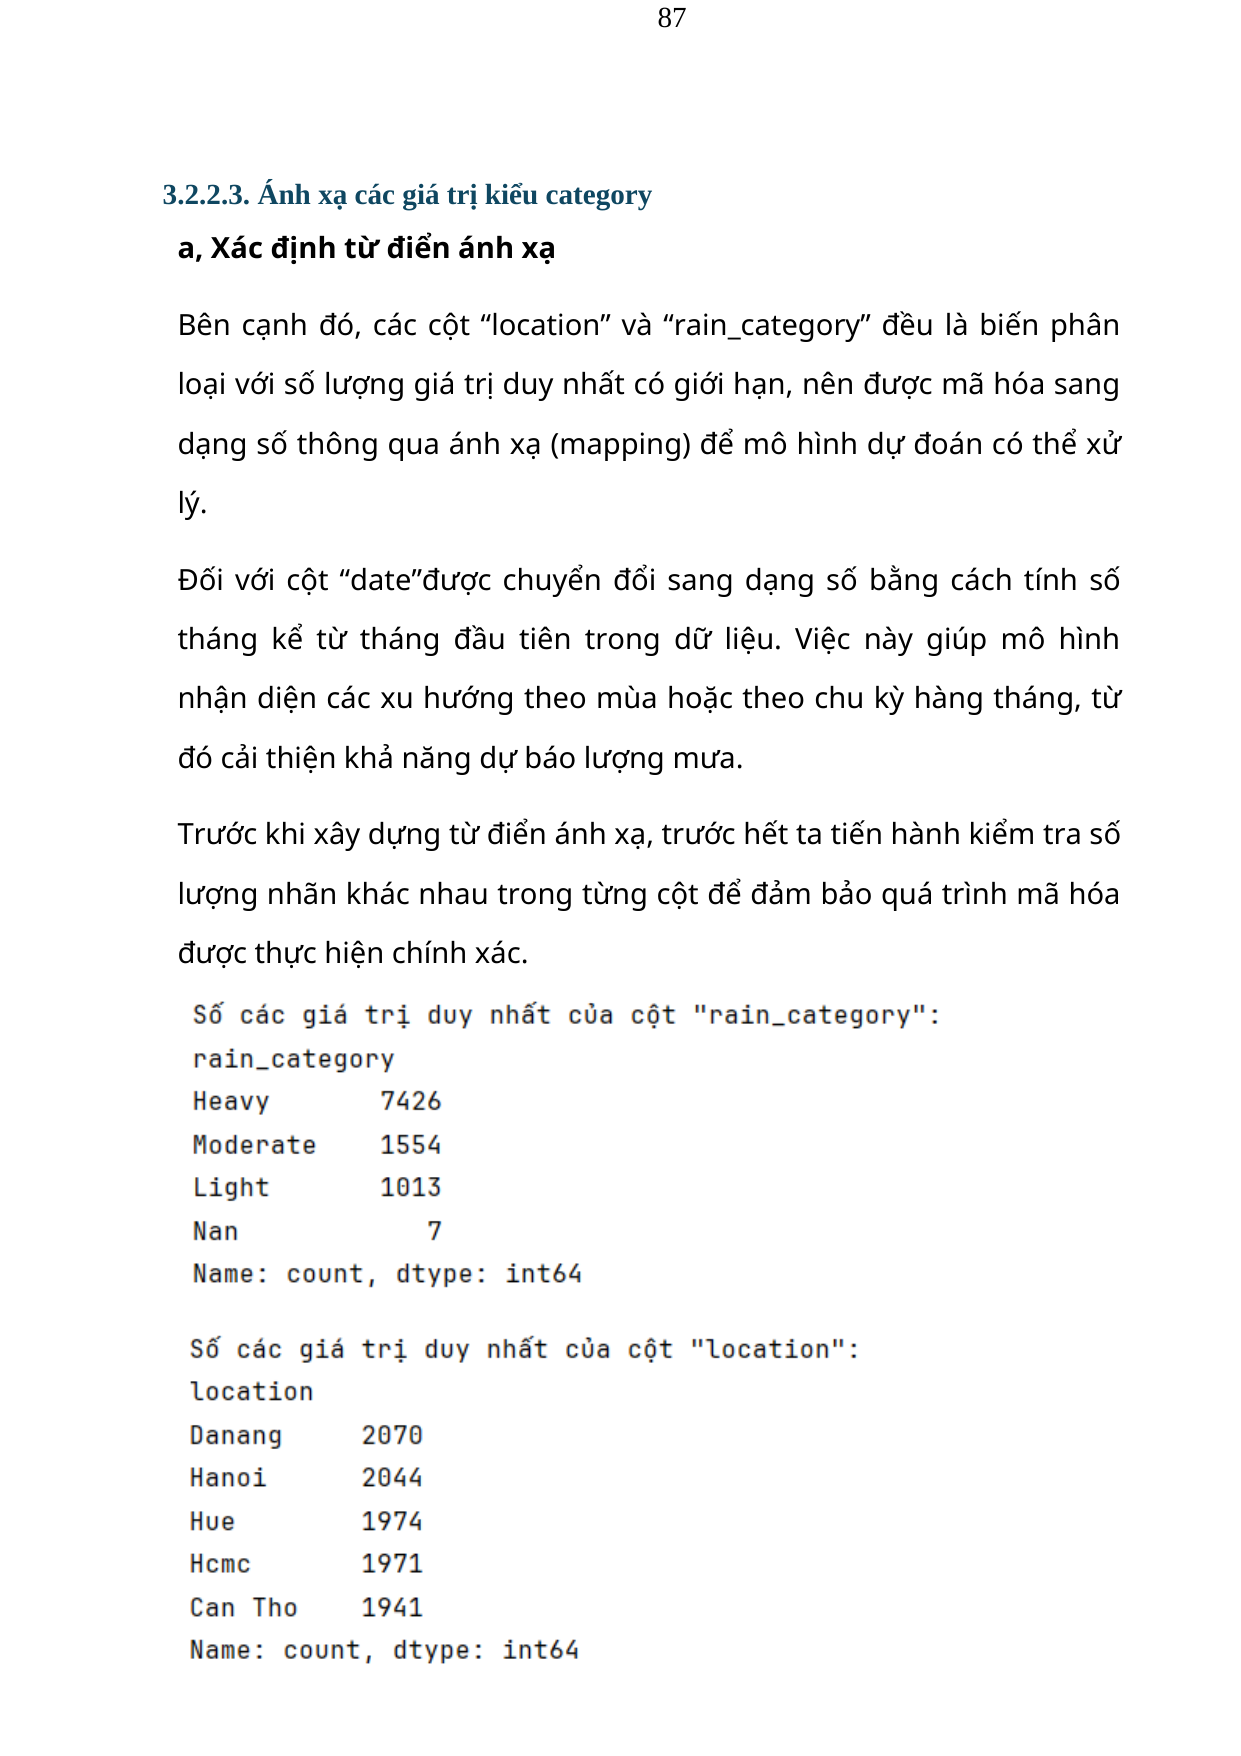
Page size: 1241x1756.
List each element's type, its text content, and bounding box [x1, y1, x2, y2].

text a, Xác định từ điển ánh xạ [177, 228, 1181, 267]
text Đối với cột “date”được chuyển đổi sang dạng số bằng cách tính số tháng kể từ tháng đầu tiên trong dữ liệu. Việc này giúp mô hình nhận diện các xu hướng theo mùa hoặc theo chu kỳ hàng tháng, từ đó cải thiện khả năng dự báo lượng mưa. [177, 559, 1122, 777]
text Trước khi xây dựng từ điển ánh xạ, trước hết ta tiến hành kiểm tra số lượng nhãn khác nhau trong từng cột để đảm bảo quá trình mã hóa được thực hiện chính xác. [177, 813, 1122, 972]
picture [177, 1319, 1089, 1684]
picture [177, 991, 1037, 1303]
subtitle 3.2.2.3. Ánh xạ các giá trị kiểu category [162, 177, 1181, 211]
text Bên cạnh đó, các cột “location” và “rain_category” đều là biến phân loại với số lượng giá trị duy nhất có giới hạn, nên được mã hóa sang dạng số thông qua ánh xạ (mapping) để mô hình dự đoán có thể xử lý. [177, 304, 1122, 522]
